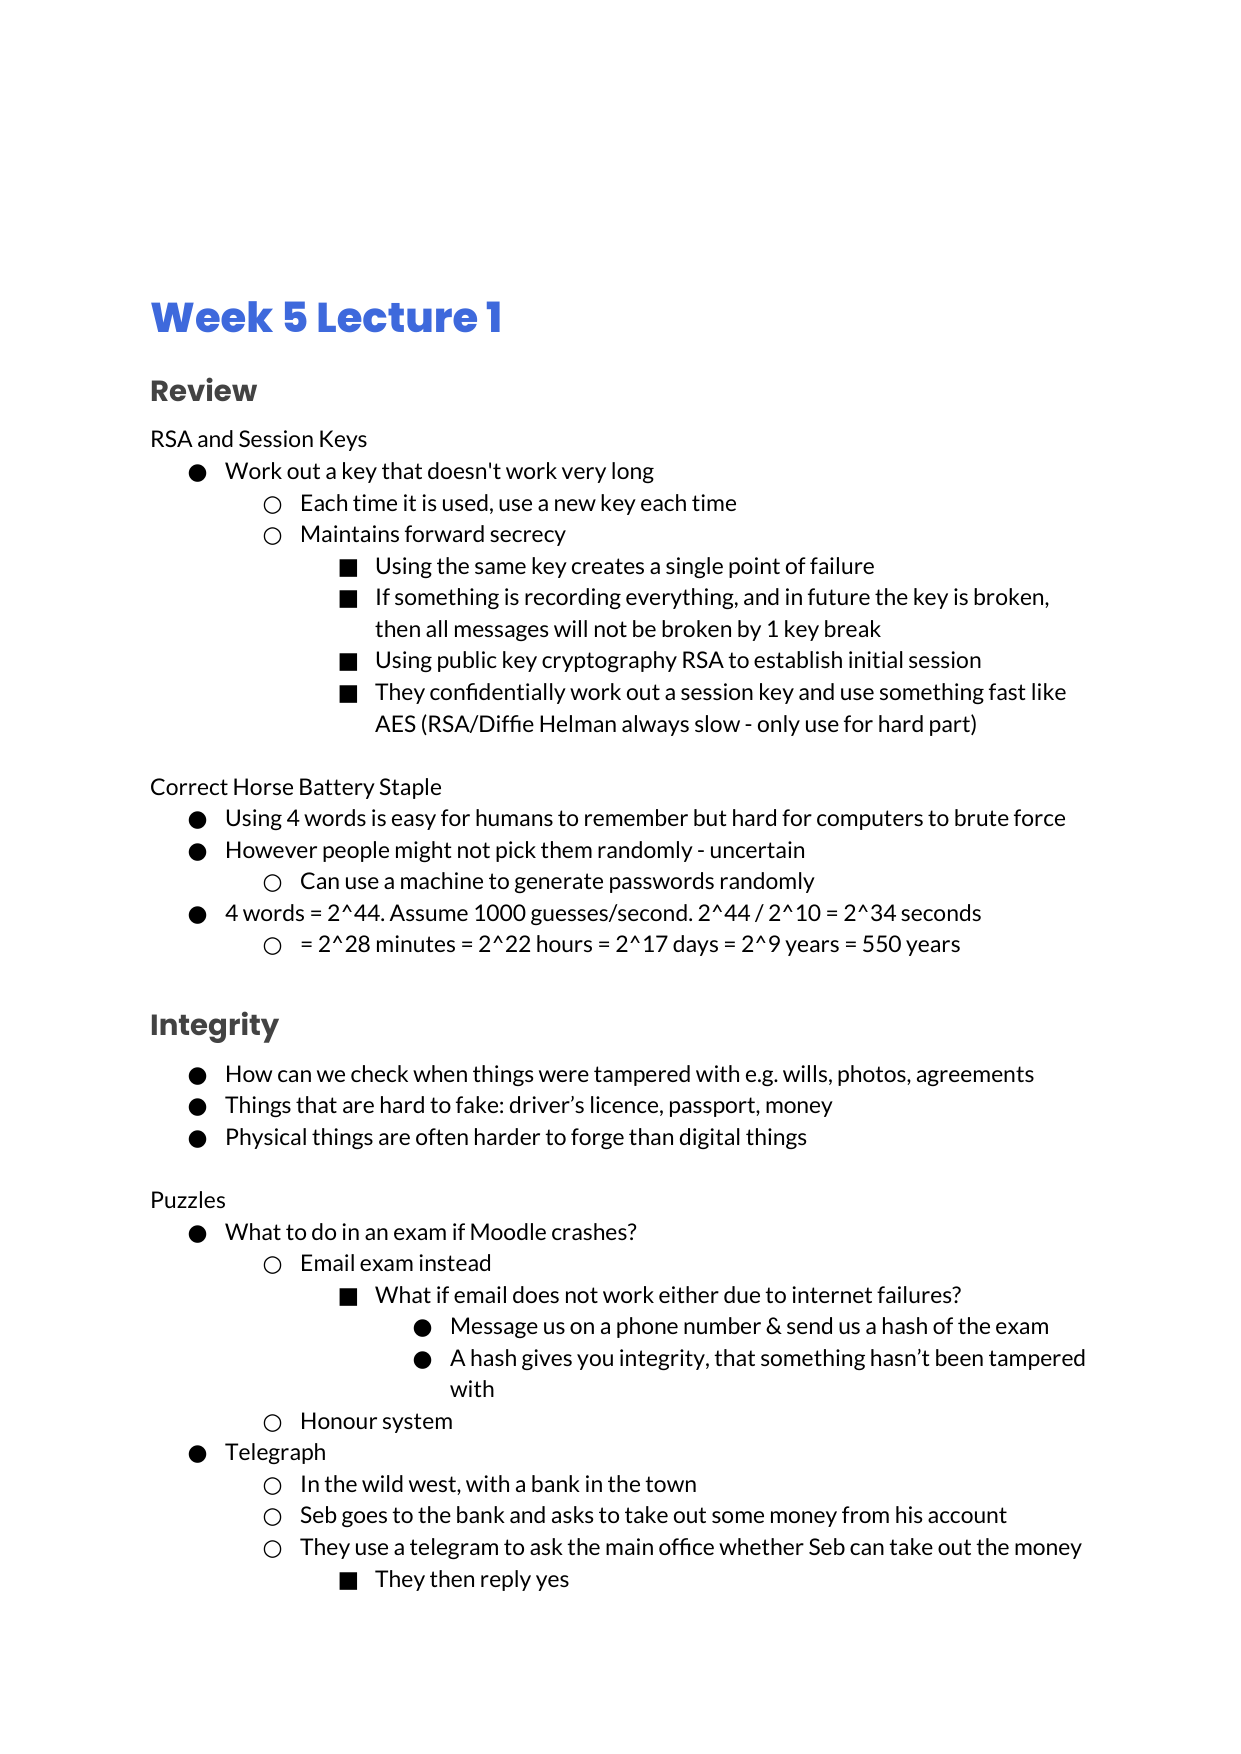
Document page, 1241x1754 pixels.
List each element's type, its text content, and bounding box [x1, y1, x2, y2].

text Correct Horse Battery Staple [150, 772, 1090, 800]
list Using public key cryptography RSA to establish initial session [337, 646, 1090, 674]
list What to do in an exam if Moodle crashes? [187, 1217, 1090, 1245]
list 4 words = 2^44. Assume 1000 guesses/second. 2^44 / 2^10 = 2^34 seconds [187, 899, 1090, 926]
list Work out a key that doesn't work very long [187, 457, 1090, 484]
list Can use a machine to generate passwords randomly [262, 867, 1090, 895]
subtitle Review [150, 368, 1090, 411]
list How can we check when things were tampered with e.g. wills, photos, agreements [187, 1059, 1090, 1087]
subtitle Week 5 Lecture 1 [150, 284, 1090, 347]
text RSA and Session Keys [150, 425, 1090, 453]
list Telegraph [187, 1438, 1090, 1466]
list However people might not pick them randomly - uncertain [187, 836, 1090, 863]
list Message us on a phone number & send us a hash of the exam [412, 1312, 1090, 1339]
list Physical things are often harder to forge than digital things [187, 1123, 1090, 1150]
list They confidentially work out a session key and use something fast like AES (RSA/Diffie Helman always slow - only use for hard part) [337, 678, 1090, 737]
list A hash gives you integrity, that something hasn’t been tampered with [412, 1343, 1090, 1403]
list Using the same key creates a single point of failure [337, 552, 1090, 579]
list Email exam instead [262, 1249, 1090, 1276]
list Using 4 words is easy for humans to remember but hard for computers to brute force [187, 804, 1090, 832]
list They then reply yes [337, 1564, 1090, 1592]
list = 2^28 minutes = 2^22 hours = 2^17 days = 2^9 years = 550 years [262, 930, 1090, 958]
list Maintains forward secrecy [262, 520, 1090, 547]
list Seb goes to the bank and asks to take out some money from his account [262, 1501, 1090, 1529]
list If something is recording everything, and in future the key is broken, then all messages will not be broken by 1 key break [337, 583, 1090, 642]
list Each time it is used, use a new key each time [262, 488, 1090, 516]
list They use a telegram to ask the main office whether Seb can take out the money [262, 1533, 1090, 1560]
list What if email does not work either due to internet failures? [337, 1280, 1090, 1308]
list In the wild west, with a bank in the town [262, 1470, 1090, 1497]
text Puzzles [150, 1186, 1090, 1213]
list Things that are hard to fake: driver’s licence, passport, money [187, 1091, 1090, 1118]
subtitle Integrity [150, 1002, 1090, 1046]
list Honour system [262, 1407, 1090, 1434]
